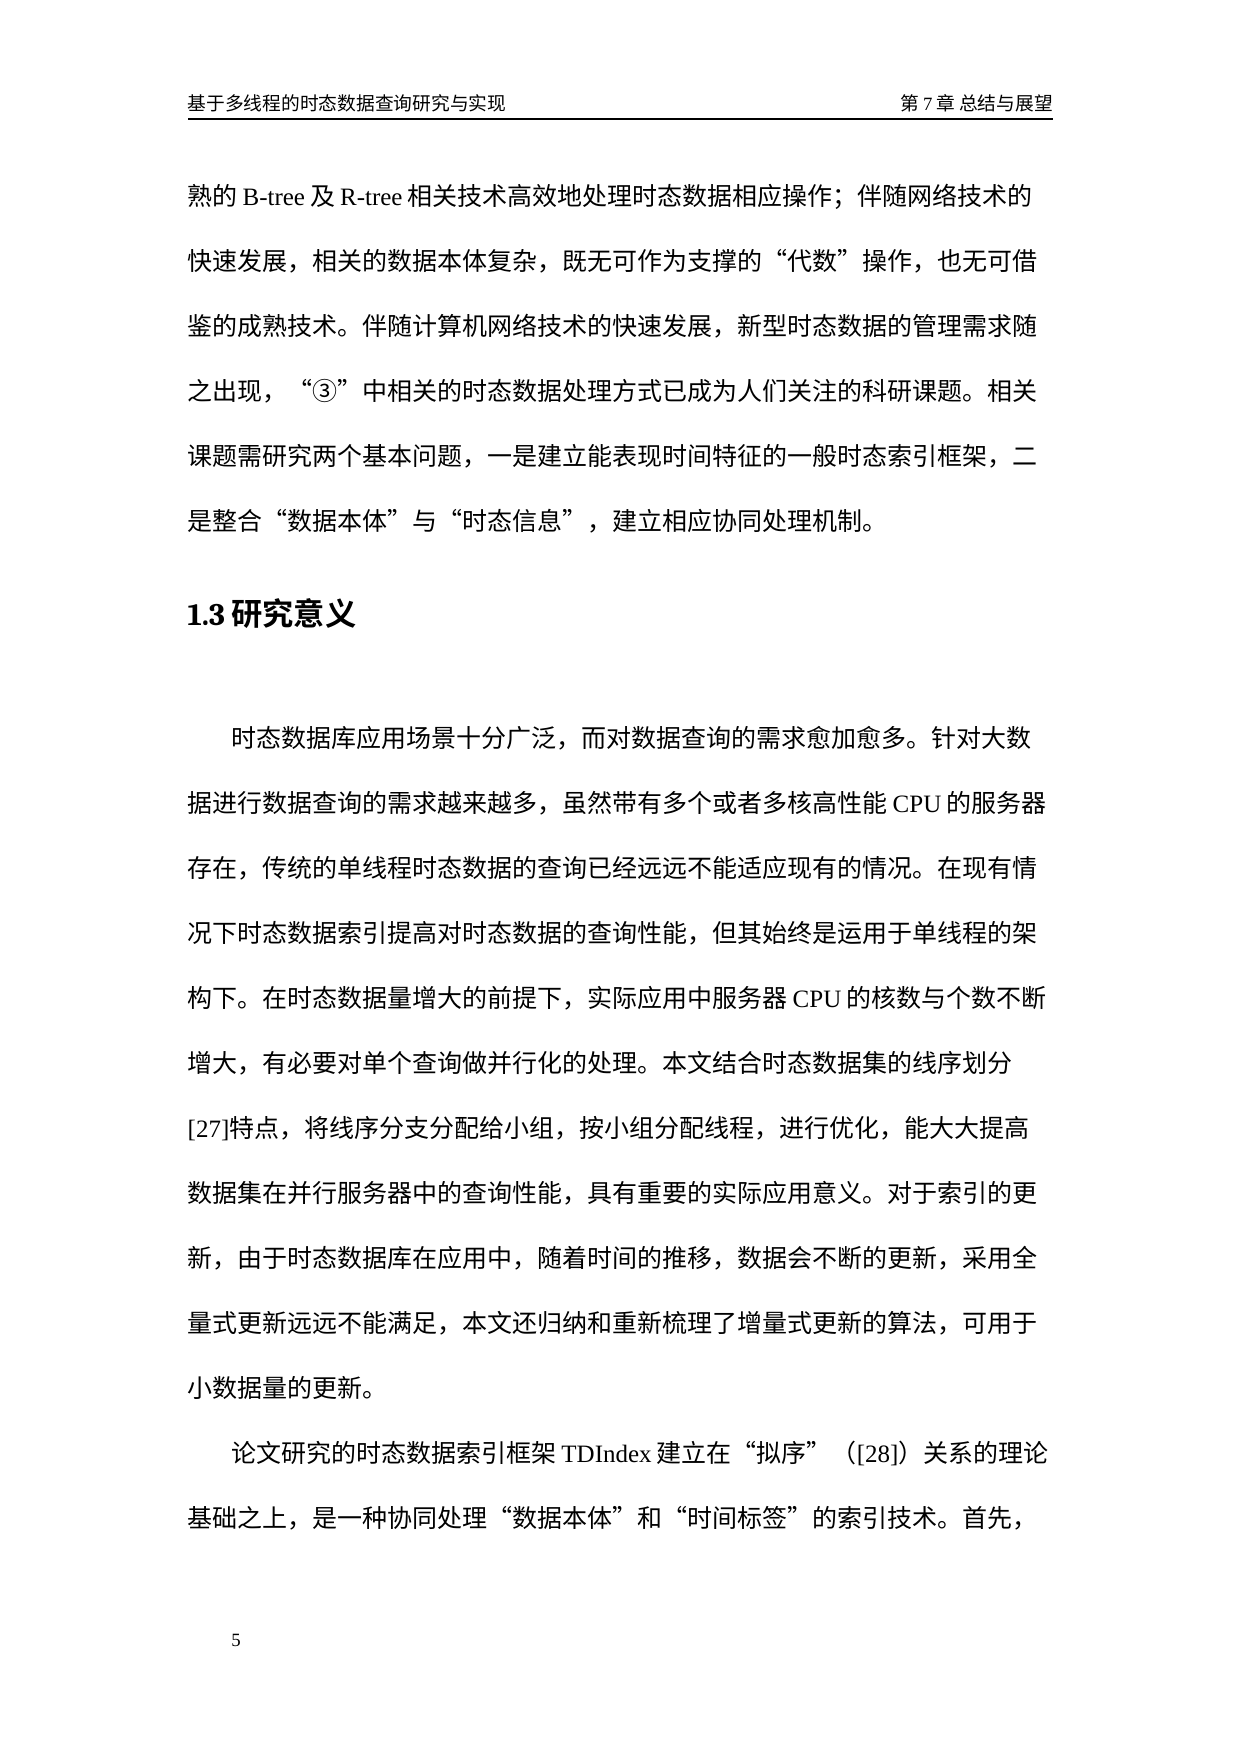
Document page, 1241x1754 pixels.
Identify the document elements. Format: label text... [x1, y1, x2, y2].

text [187, 1419, 1053, 1549]
text 时态数据库应用场景十分广泛，而对数据查询的需求愈加愈多。针对大数据进行数据查询的需求越来越多，虽然带有多个或者多核高性能CPU的服务器存在，传统的单线程时态数据的查询已经远远不能适应现有的情况。在现有情况下时态数据索引提高对时态数据的查询性能，但其始终是运用于单线程的架构下。在时态数据量增大的前提下，实际应用中服务器CPU的核数与个数不断增大，有必要对单个查询做并行化的处理。本文结合时态数据集的线序划分[27]特点，将线序分支分配给小组，按小组分配线程，进行优化，能大大提高数据集在并行服务器中的查询性能，具有重要的实际应用意义。对于索引的更新，由于时态数据库在应用中，随着时间的推移，数据会不断的更新，采用全量式更新远远不能满足，本文还归纳和重新梳理了增量式更新的算法，可用于小数据量的更新。 [187, 704, 1053, 1419]
subtitle 研究意义 [187, 579, 1053, 644]
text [187, 162, 1053, 552]
